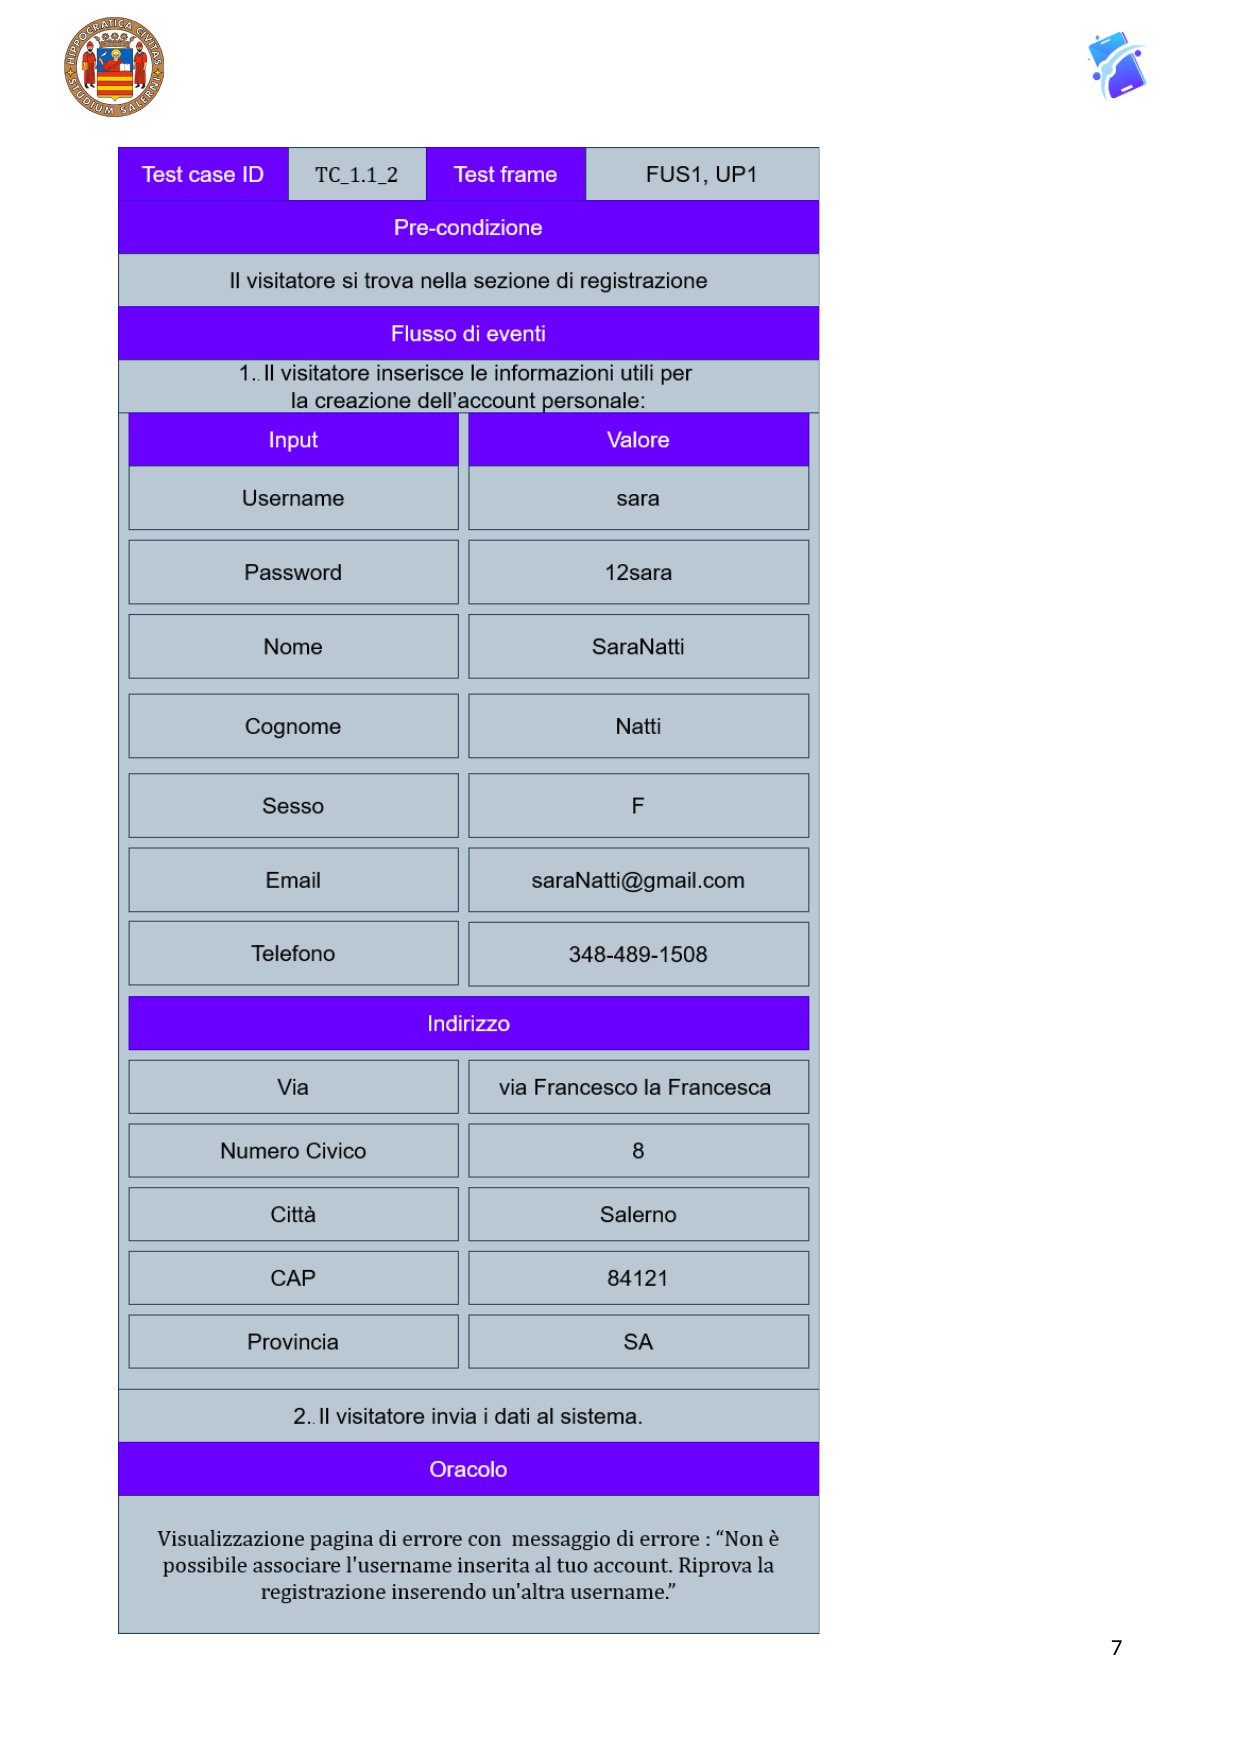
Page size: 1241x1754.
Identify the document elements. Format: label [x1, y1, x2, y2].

picture [118, 147, 820, 1634]
picture [63, 17, 164, 118]
picture [1061, 11, 1174, 133]
